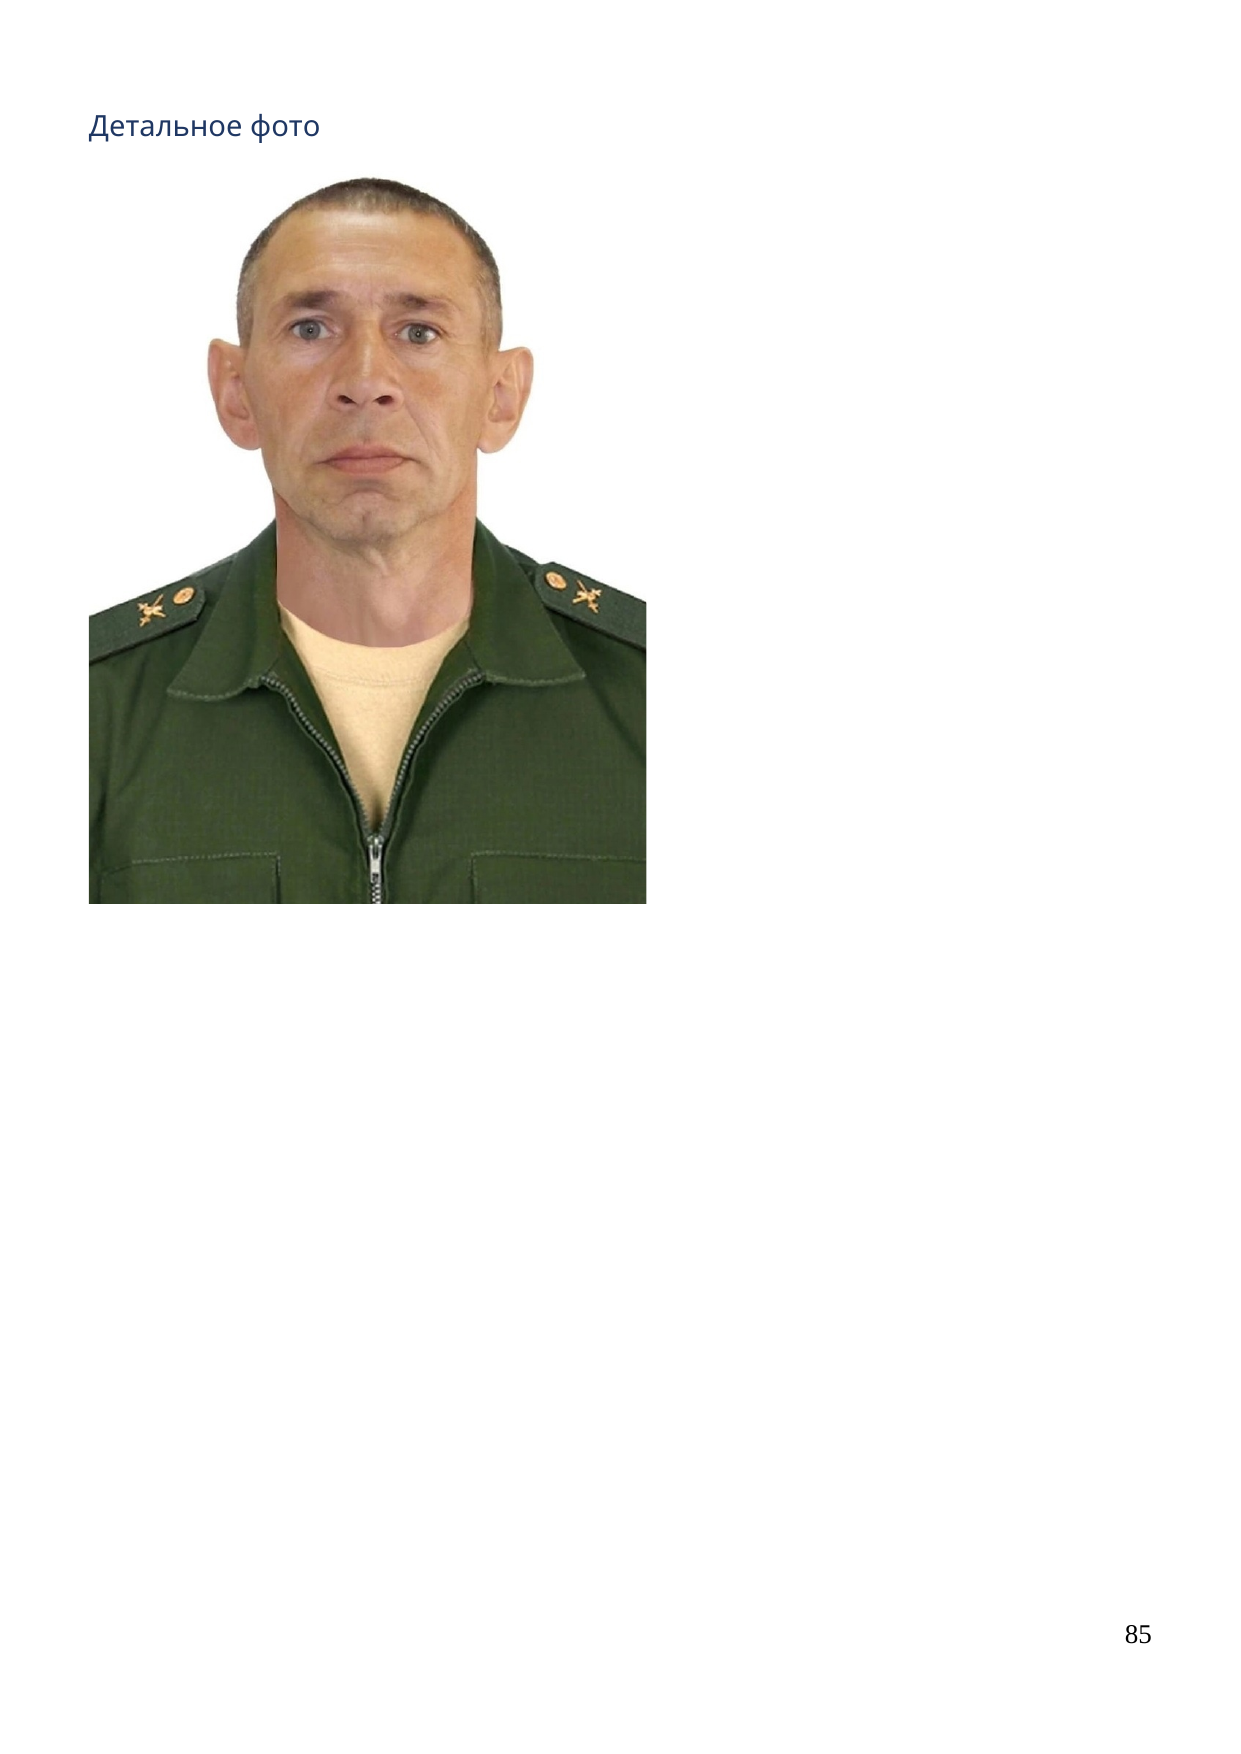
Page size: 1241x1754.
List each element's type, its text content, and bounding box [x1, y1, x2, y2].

subtitle Детальное фото [89, 105, 1152, 145]
picture [88, 147, 647, 904]
